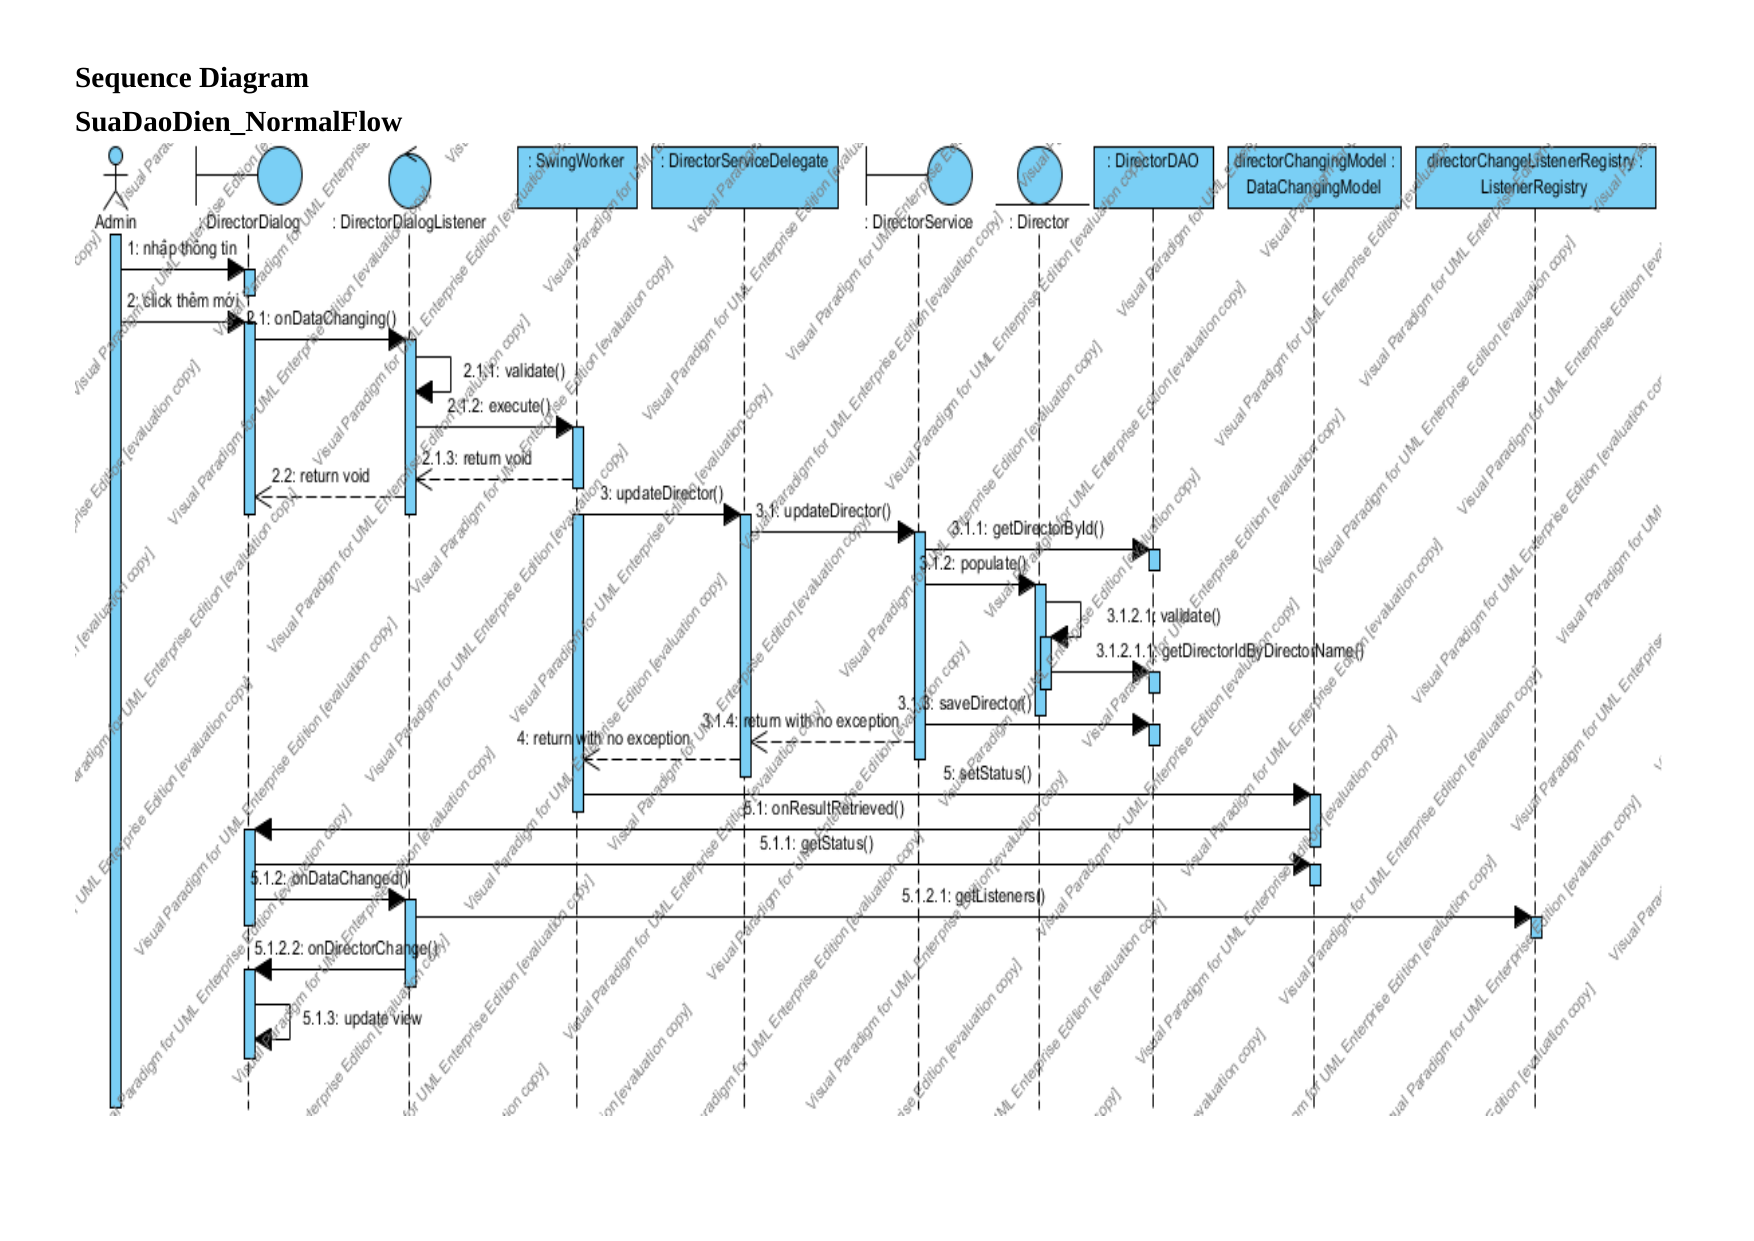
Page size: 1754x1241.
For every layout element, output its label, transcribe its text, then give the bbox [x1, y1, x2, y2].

subtitle SuaDaoDien_NormalFlow [75, 104, 1679, 137]
text Sequence Diagram [75, 60, 1679, 93]
picture [75, 143, 1662, 1116]
